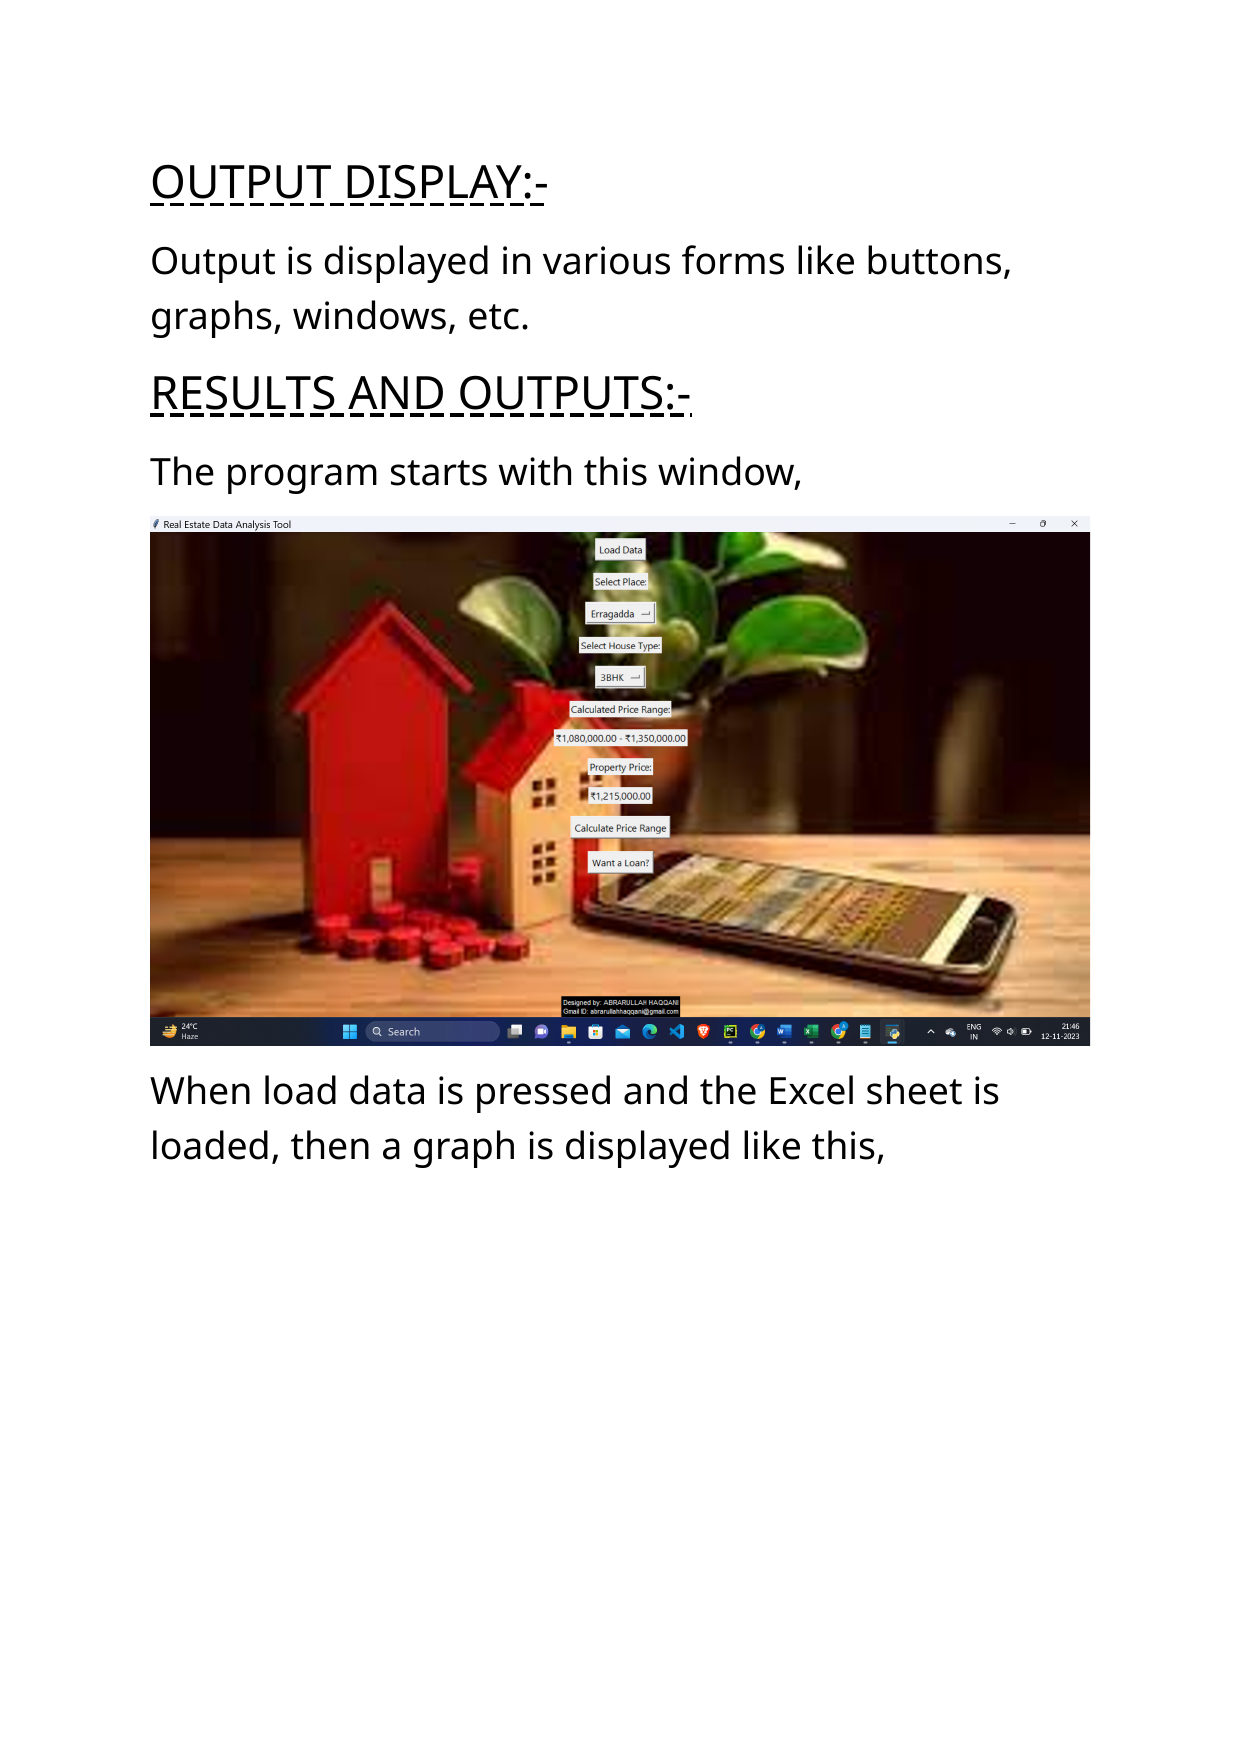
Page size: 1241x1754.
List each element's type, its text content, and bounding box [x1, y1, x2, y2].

text Output is displayed in various forms like buttons, graphs, windows, etc. [150, 234, 1090, 340]
text The program starts with this window, [150, 445, 1090, 496]
text RESULTS AND OUTPUTS:- [150, 361, 1090, 423]
text When load data is pressed and the Excel sheet is loaded, then a graph is displayed like this, [150, 1064, 1090, 1171]
picture [150, 516, 1091, 1046]
text OUTPUT DISPLAY:- [150, 150, 1090, 212]
